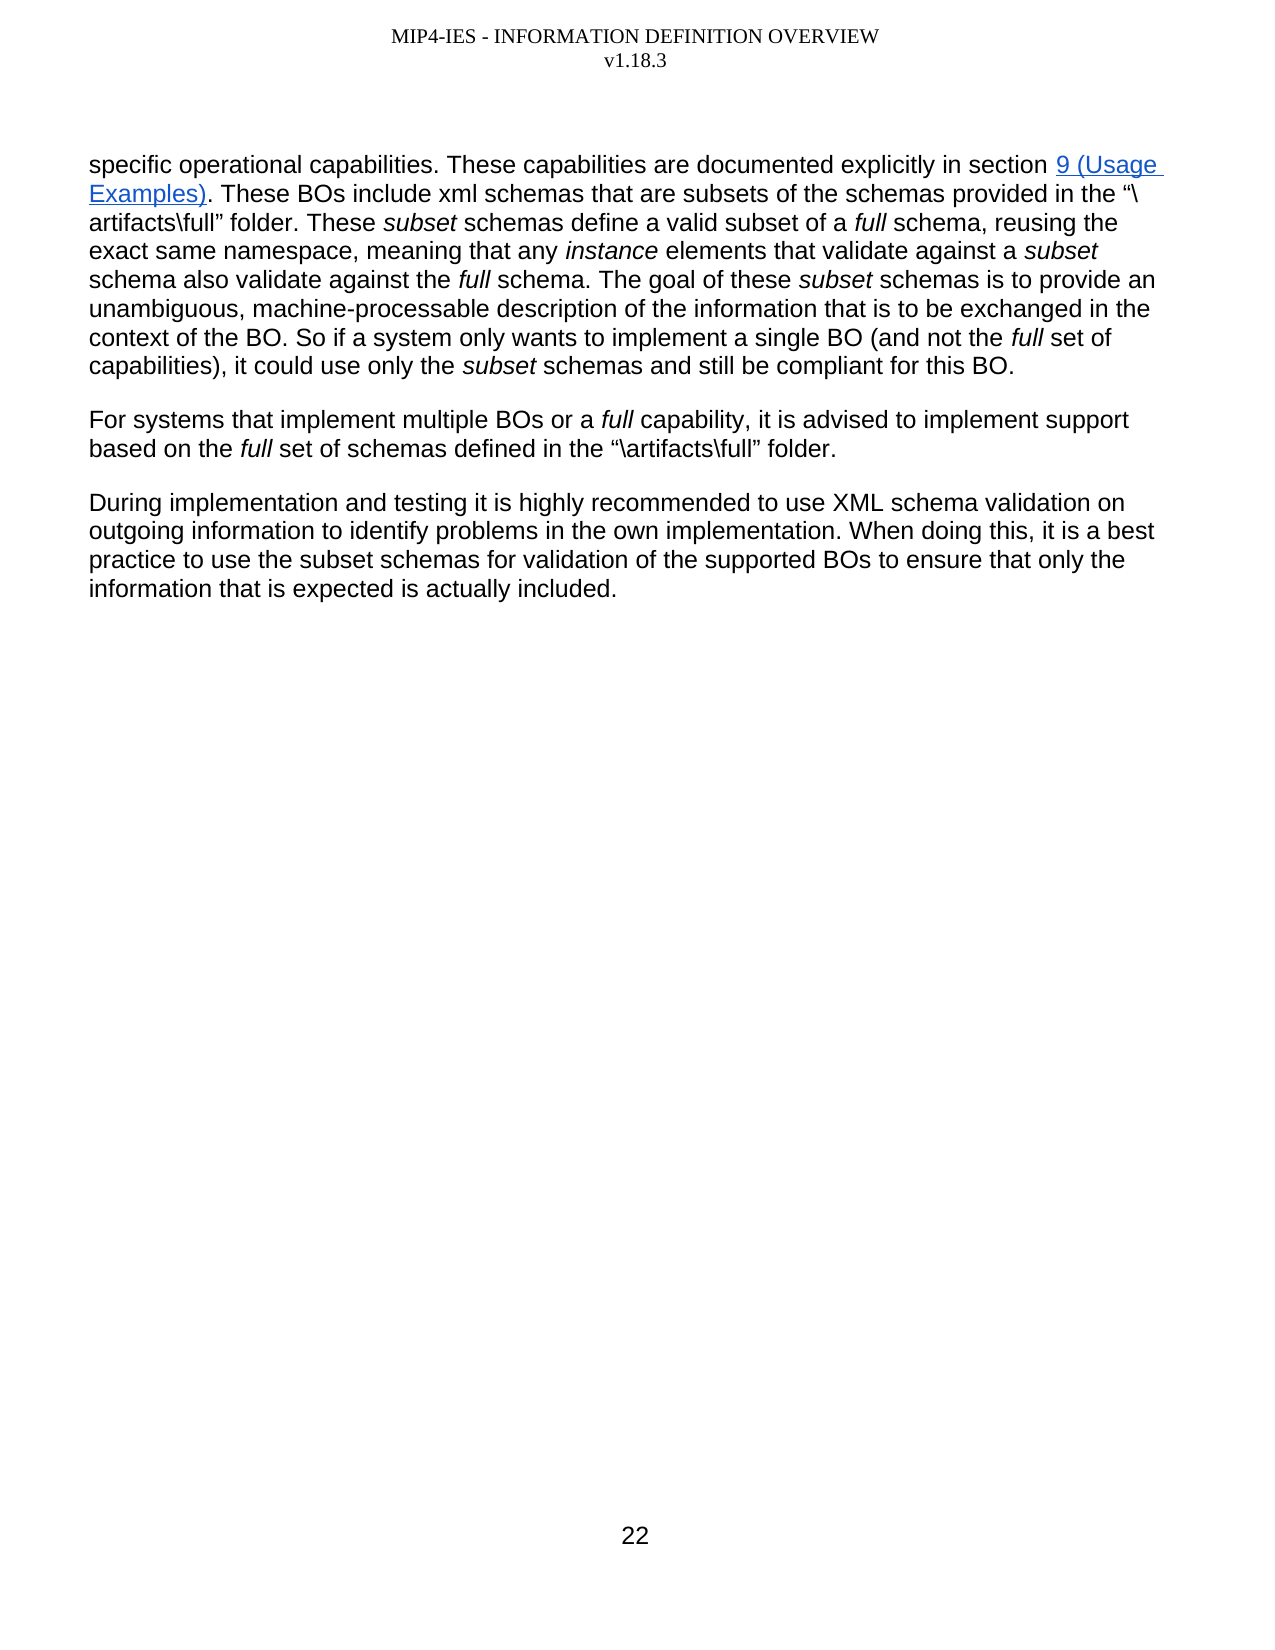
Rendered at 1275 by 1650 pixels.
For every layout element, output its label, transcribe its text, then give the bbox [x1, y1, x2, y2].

text For systems that implement multiple BOs or a full capability, it is advised to implement support based on the full set of schemas defined in the “\artifacts\full” folder. [88, 405, 1182, 462]
text During implementation and testing it is highly recommended to use XML schema validation on outgoing information to identify problems in the own implementation. When doing this, it is a best practice to use the subset schemas for validation of the supported BOs to ensure that only the information that is expected is actually included. [88, 487, 1182, 602]
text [88, 150, 1182, 380]
